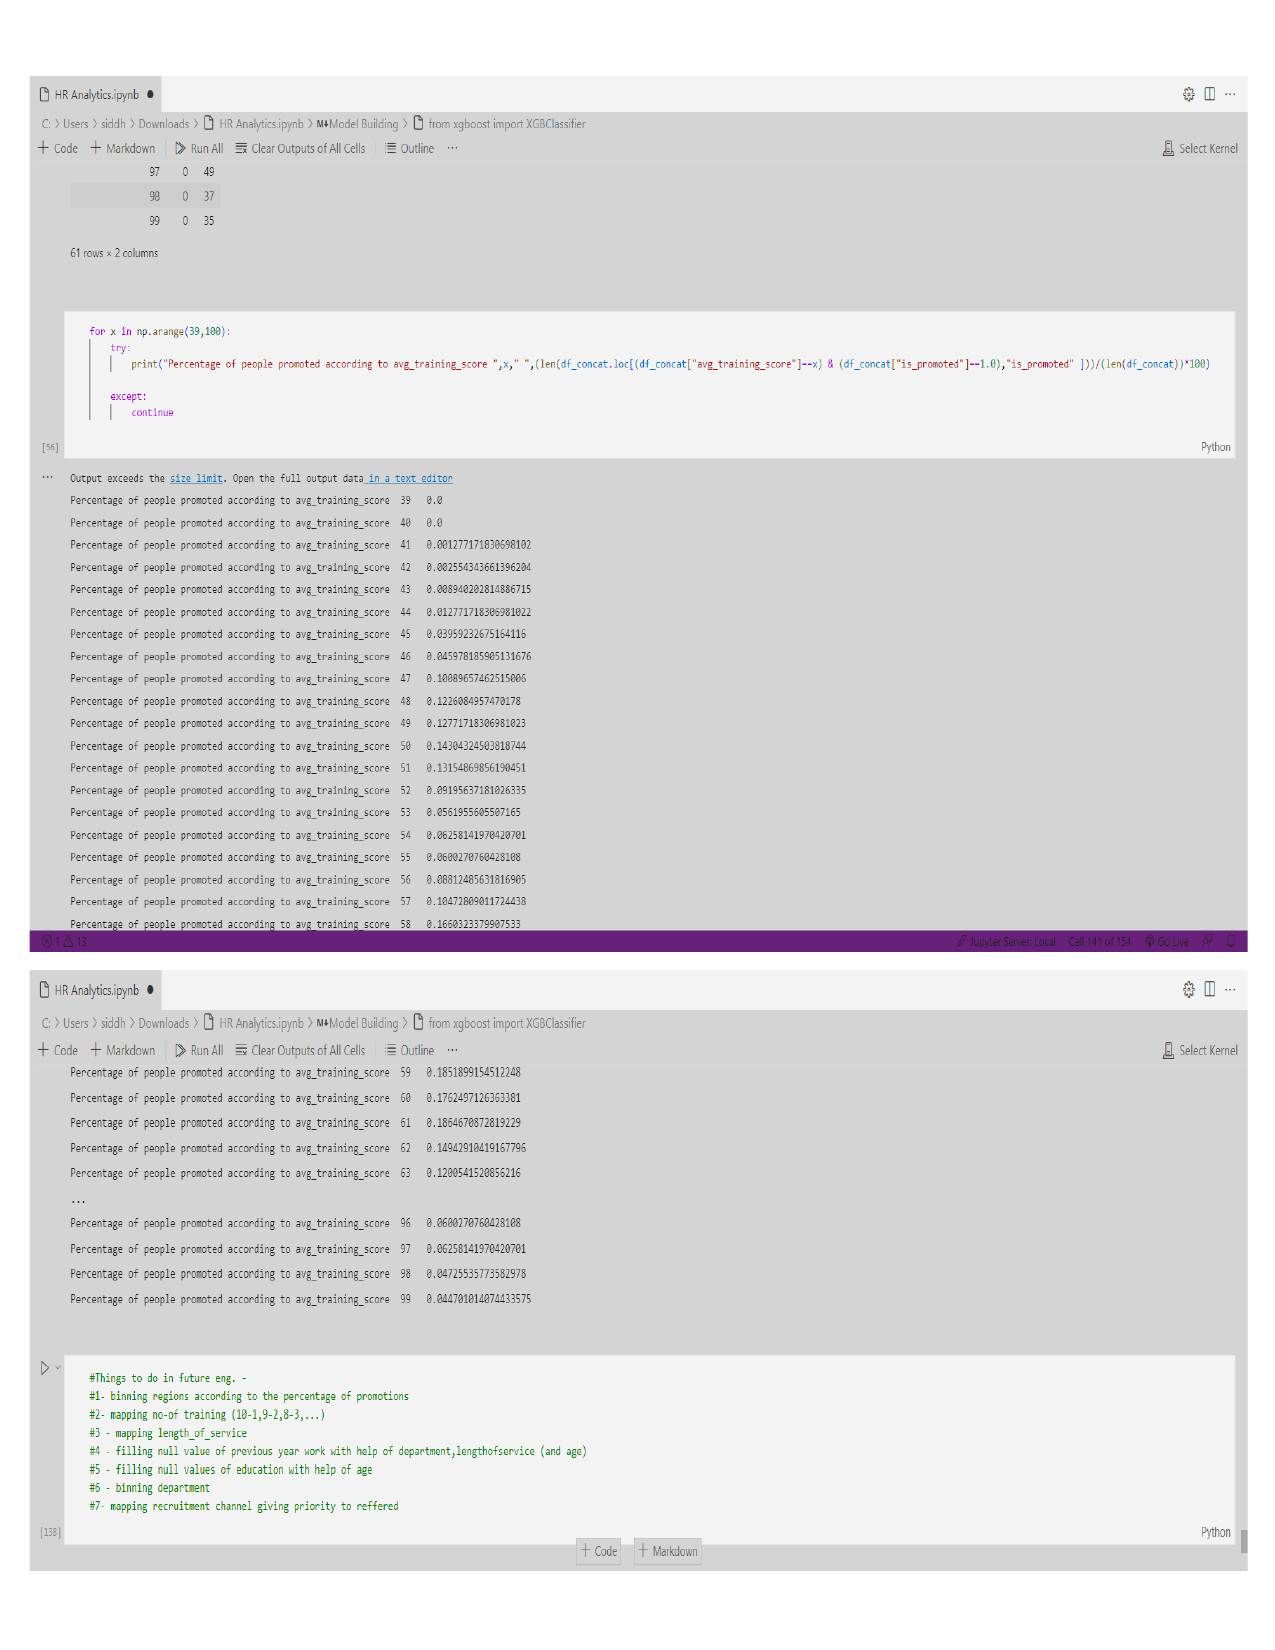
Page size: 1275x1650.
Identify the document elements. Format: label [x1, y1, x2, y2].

picture [29, 970, 1248, 1571]
picture [29, 76, 1248, 952]
